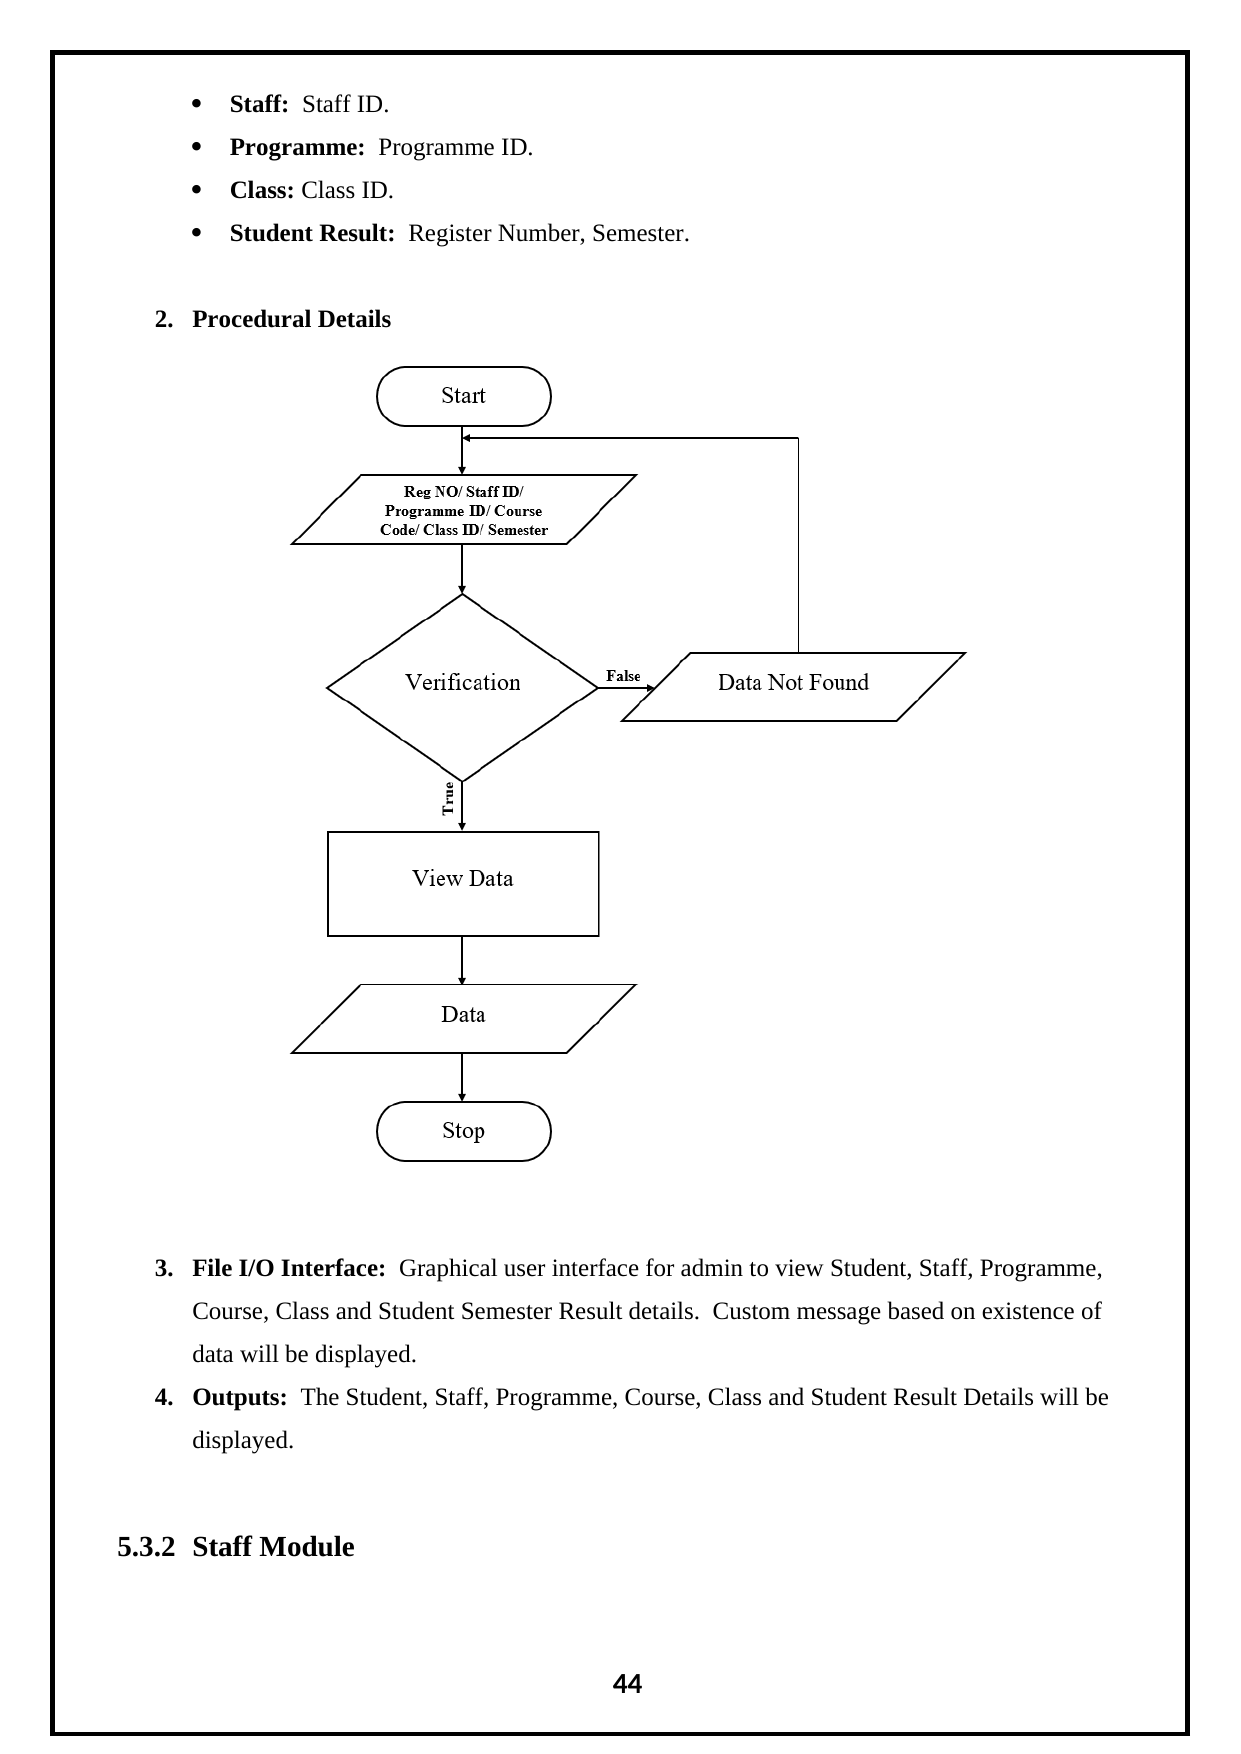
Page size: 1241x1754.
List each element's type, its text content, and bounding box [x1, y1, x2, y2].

list Outputs: The Student, Staff, Programme, Course, Class and Student Result Details will be displayed. [154, 1382, 1137, 1454]
list Procedural Details [154, 304, 1137, 333]
picture [277, 357, 978, 1174]
list Programme: Programme ID. [192, 132, 1137, 161]
list Class: Class ID. [192, 175, 1137, 204]
list Student Result: Register Number, Semester. [192, 218, 1137, 247]
list Staff: Staff ID. [192, 89, 1137, 117]
list Staff Module [117, 1529, 1137, 1563]
list File I/O Interface: Graphical user interface for admin to view Student, Staff, Programme, Course, Class and Student Semester Result details. Custom message based on existence of data will be displayed. [154, 1253, 1137, 1368]
